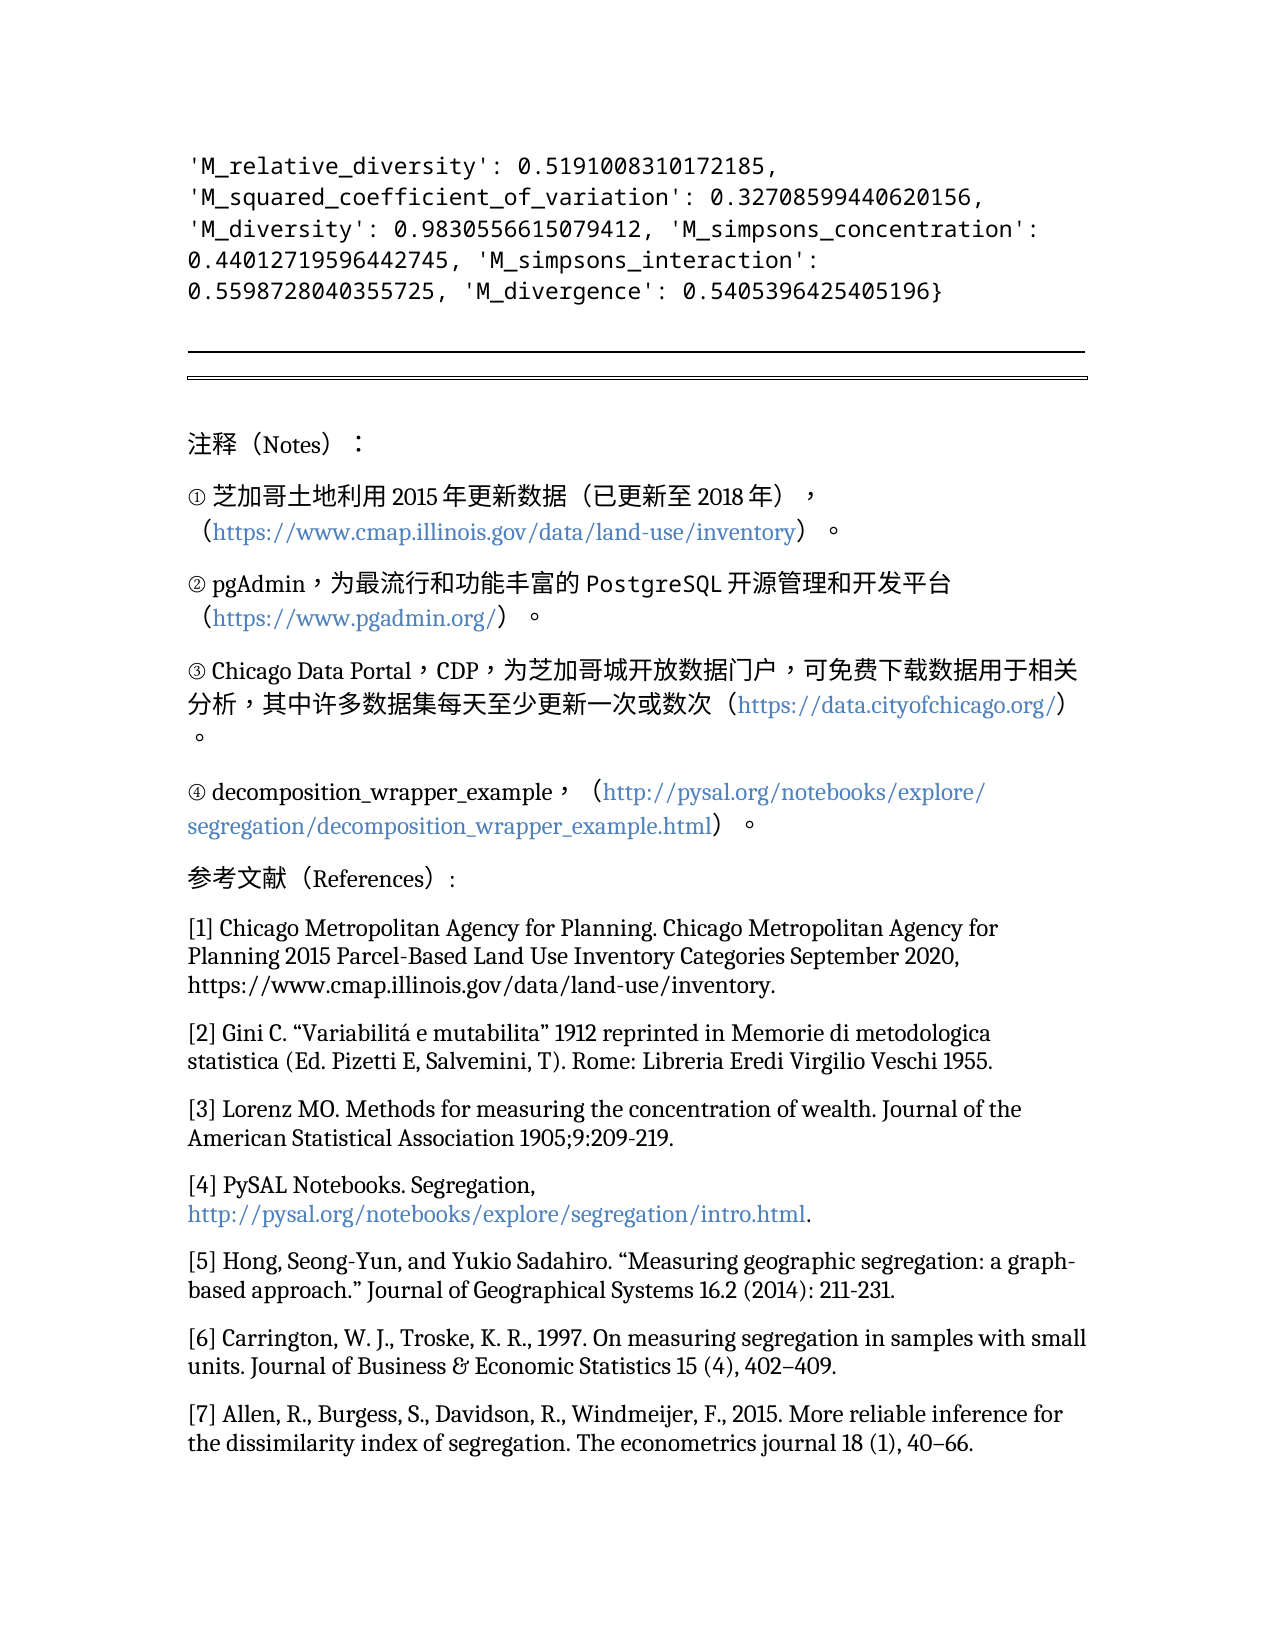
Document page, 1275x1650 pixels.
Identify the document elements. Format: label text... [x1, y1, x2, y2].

text ① 芝加哥土地利用2015年更新数据（已更新至2018年）， （https://www.cmap.illinois.gov/data/land-use/inventory）。 [187, 479, 1087, 547]
text [7] Allen, R., Burgess, S., Davidson, R., Windmeijer, F., 2015. More reliable inference for the dissimilarity index of segregation. The econometrics journal 18 (1), 40–66. [187, 1400, 1087, 1457]
text 参考文献（References）: [187, 861, 1087, 895]
text [2] Gini C. “Variabilitá e mutabilita” 1912 reprinted in Memorie di metodologica statistica (Ed. Pizetti E, Salvemini, T). Rome: Libreria Eredi Virgilio Veschi 1955. [187, 1018, 1087, 1076]
text [5] Hong, Seong-Yun, and Yukio Sadahiro. “Measuring geographic segregation: a graph-based approach.” Journal of Geographical Systems 16.2 (2014): 211-231. [187, 1247, 1087, 1305]
text ③ Chicago Data Portal，CDP，为芝加哥城开放数据门户，可免费下载数据用于相关分析，其中许多数据集每天至少更新一次或数次（https://data.cityofchicago.org/）。 [187, 653, 1087, 755]
text [1] Chicago Metropolitan Agency for Planning. Chicago Metropolitan Agency for Planning 2015 Parcel-Based Land Use Inventory Categories September 2020, https://www.cmap.illinois.gov/data/land-use/inventory. [187, 913, 1087, 1000]
text [6] Carrington, W. J., Troske, K. R., 1997. On measuring segregation in samples with small units. Journal of Business & Economic Statistics 15 (4), 402–409. [187, 1323, 1087, 1381]
text 注释（Notes）： [187, 426, 1087, 460]
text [187, 150, 1087, 306]
text ④ decomposition_wrapper_example，（http://pysal.org/notebooks/explore/segregation/decomposition_wrapper_example.html）。 [187, 774, 1087, 842]
text [4] PySAL Notebooks. Segregation, http://pysal.org/notebooks/explore/segregation/intro.html. [187, 1171, 1087, 1228]
text [3] Lorenz MO. Methods for measuring the concentration of wealth. Journal of the American Statistical Association 1905;9:209-219. [187, 1095, 1087, 1152]
text ② pgAdmin，为最流行和功能丰富的PostgreSQL开源管理和开发平台（https://www.pgadmin.org/）。 [187, 566, 1087, 634]
